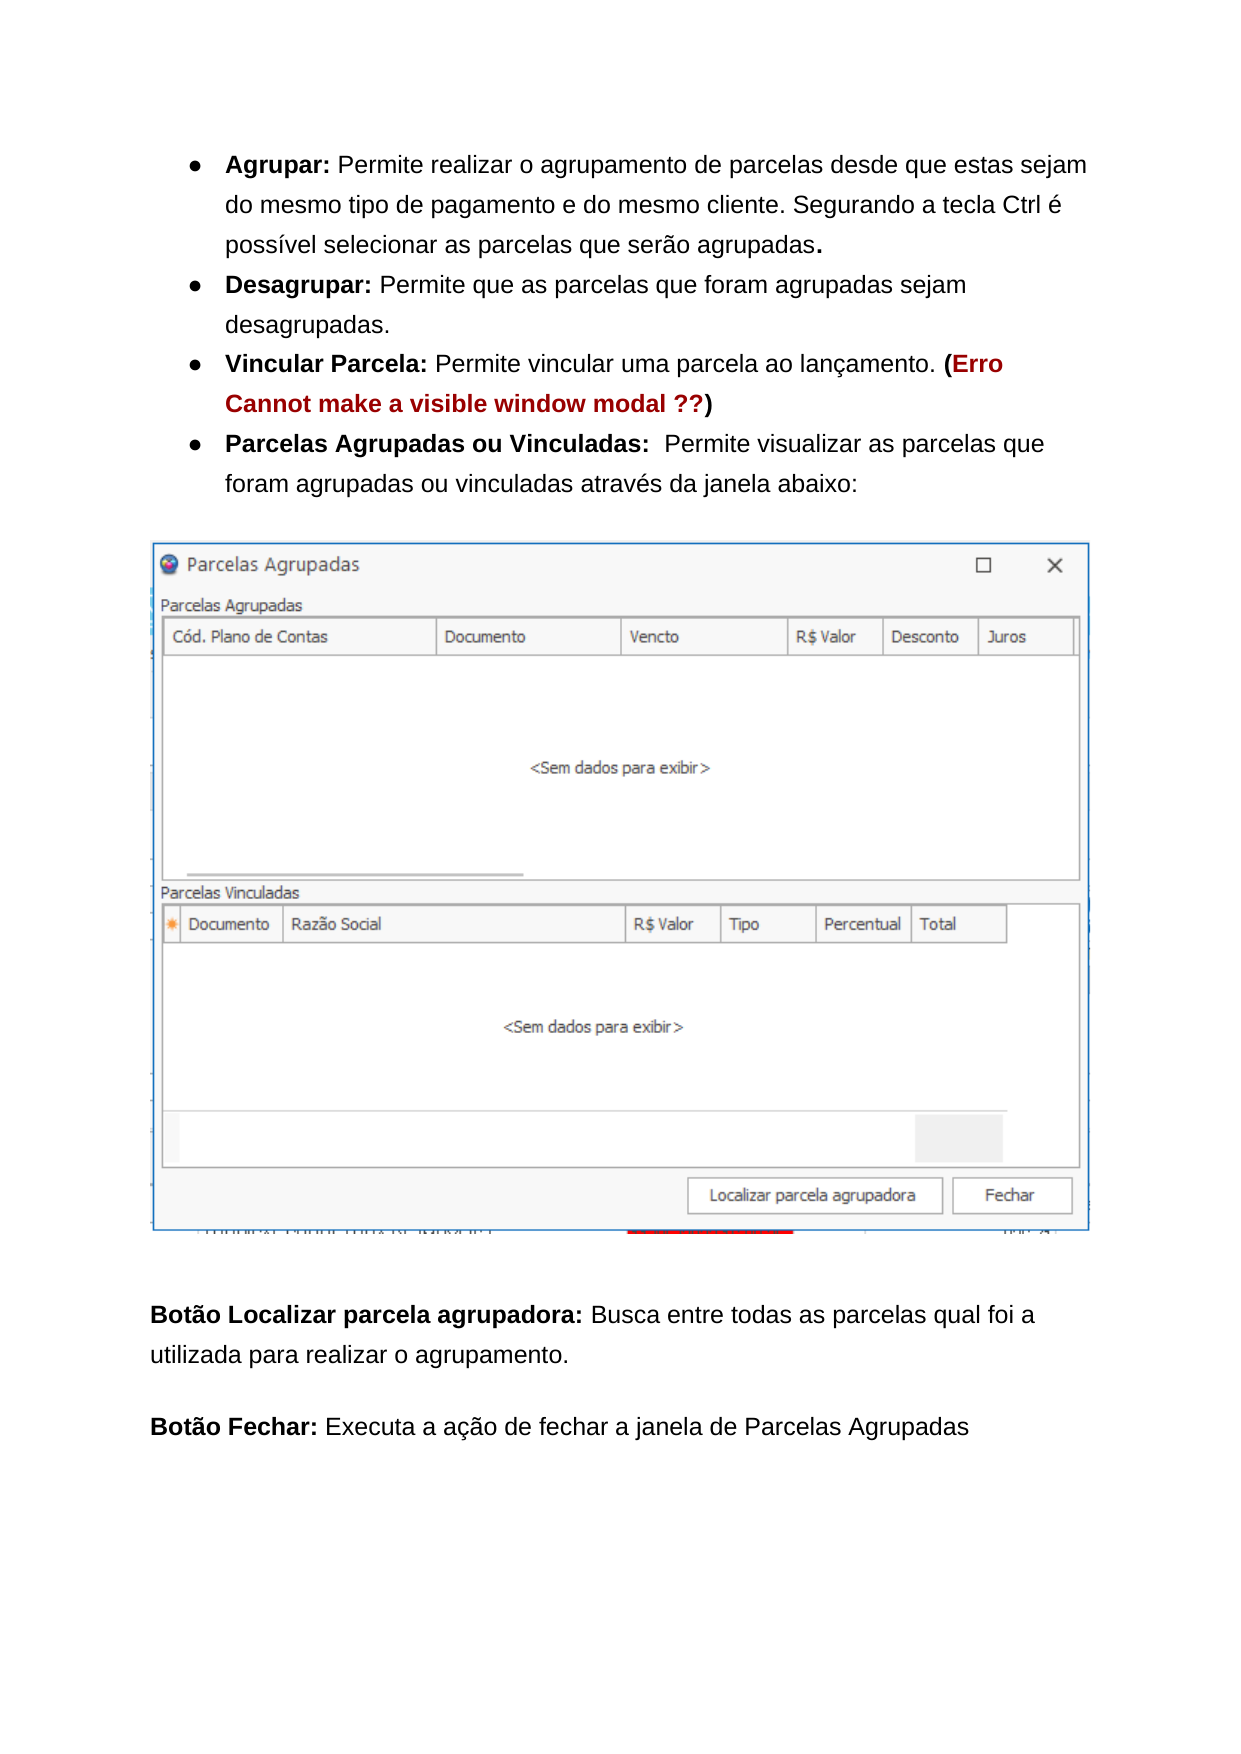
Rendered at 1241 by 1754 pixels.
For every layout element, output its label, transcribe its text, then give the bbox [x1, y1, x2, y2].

subtitle Parcelas Agrupadas ou Vinculadas: Permite visualizar as parcelas que foram agrupadas ou vinculadas através da janela abaixo: [187, 429, 1090, 498]
text Botão Fechar: Executa a ação de fechar a janela de Parcelas Agrupadas [150, 1411, 1090, 1440]
picture [150, 540, 1091, 1234]
subtitle Desagrupar: Permite que as parcelas que foram agrupadas sejam desagrupadas. [187, 270, 1090, 338]
subtitle Agrupar: Permite realizar o agrupamento de parcelas desde que estas sejam do mesmo tipo de pagamento e do mesmo cliente. Segurando a tecla Ctrl é possível selecionar as parcelas que serão agrupadas. [187, 150, 1090, 258]
subtitle Vincular Parcela: Permite vincular uma parcela ao lançamento. (Erro Cannot make a visible window modal ??) [187, 349, 1090, 418]
subtitle Botão Localizar parcela agrupadora: Busca entre todas as parcelas qual foi a utilizada para realizar o agrupamento. [150, 1300, 1090, 1369]
